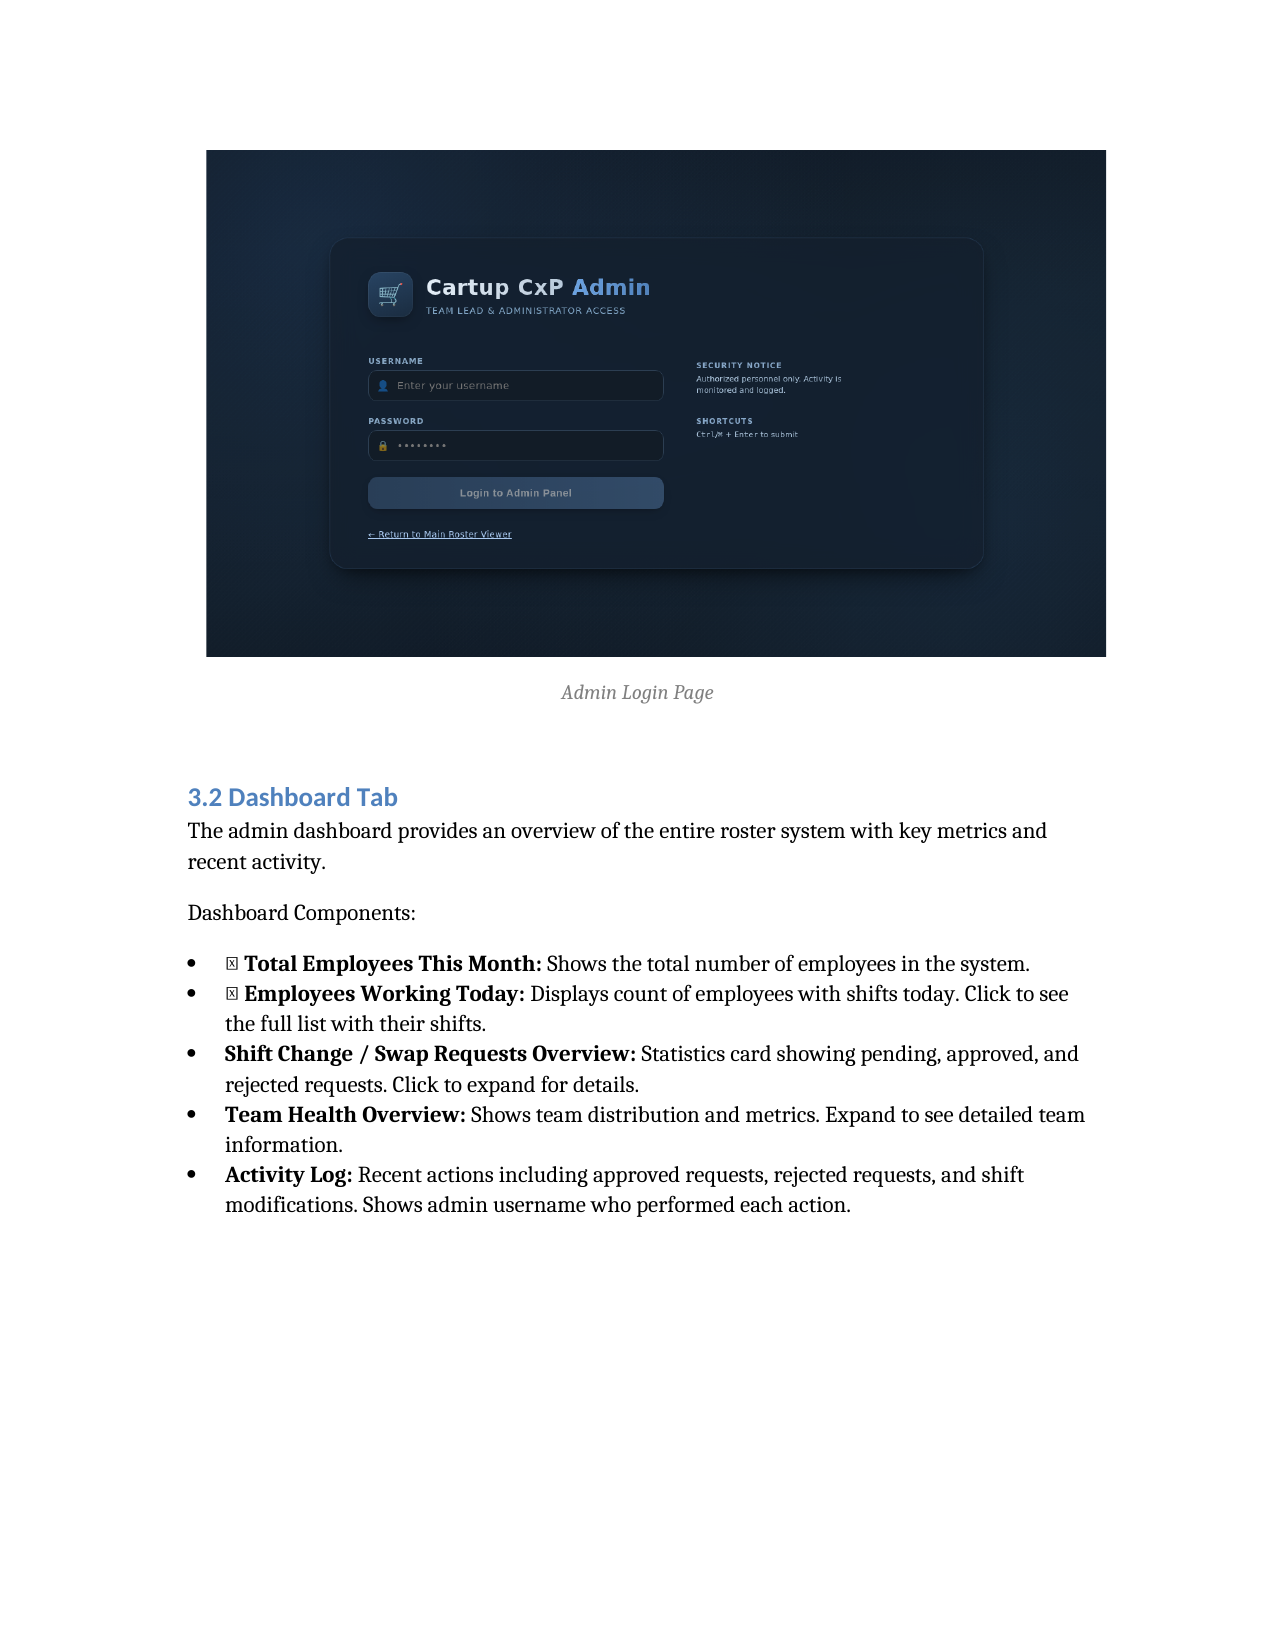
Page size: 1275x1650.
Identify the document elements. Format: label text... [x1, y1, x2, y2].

text Dashboard Components: [187, 899, 1087, 926]
list Activity Log: Recent actions including approved requests, rejected requests, and shift modifications. Shows admin username who performed each action. [187, 1162, 1087, 1218]
list 👥 Total Employees This Month: Shows the total number of employees in the system. [187, 951, 1087, 977]
subtitle 3.2 Dashboard Tab [187, 780, 1087, 813]
list Team Health Overview: Shows team distribution and metrics. Expand to see detailed team information. [187, 1102, 1087, 1158]
text Admin Login Page [187, 681, 1087, 705]
list Shift Change / Swap Requests Overview: Statistics card showing pending, approved, and rejected requests. Click to expand for details. [187, 1041, 1087, 1098]
list 👷 Employees Working Today: Displays count of employees with shifts today. Click to see the full list with their shifts. [187, 981, 1087, 1037]
text The admin dashboard provides an overview of the entire roster system with key metrics and recent activity. [187, 818, 1087, 875]
picture [206, 150, 1107, 657]
